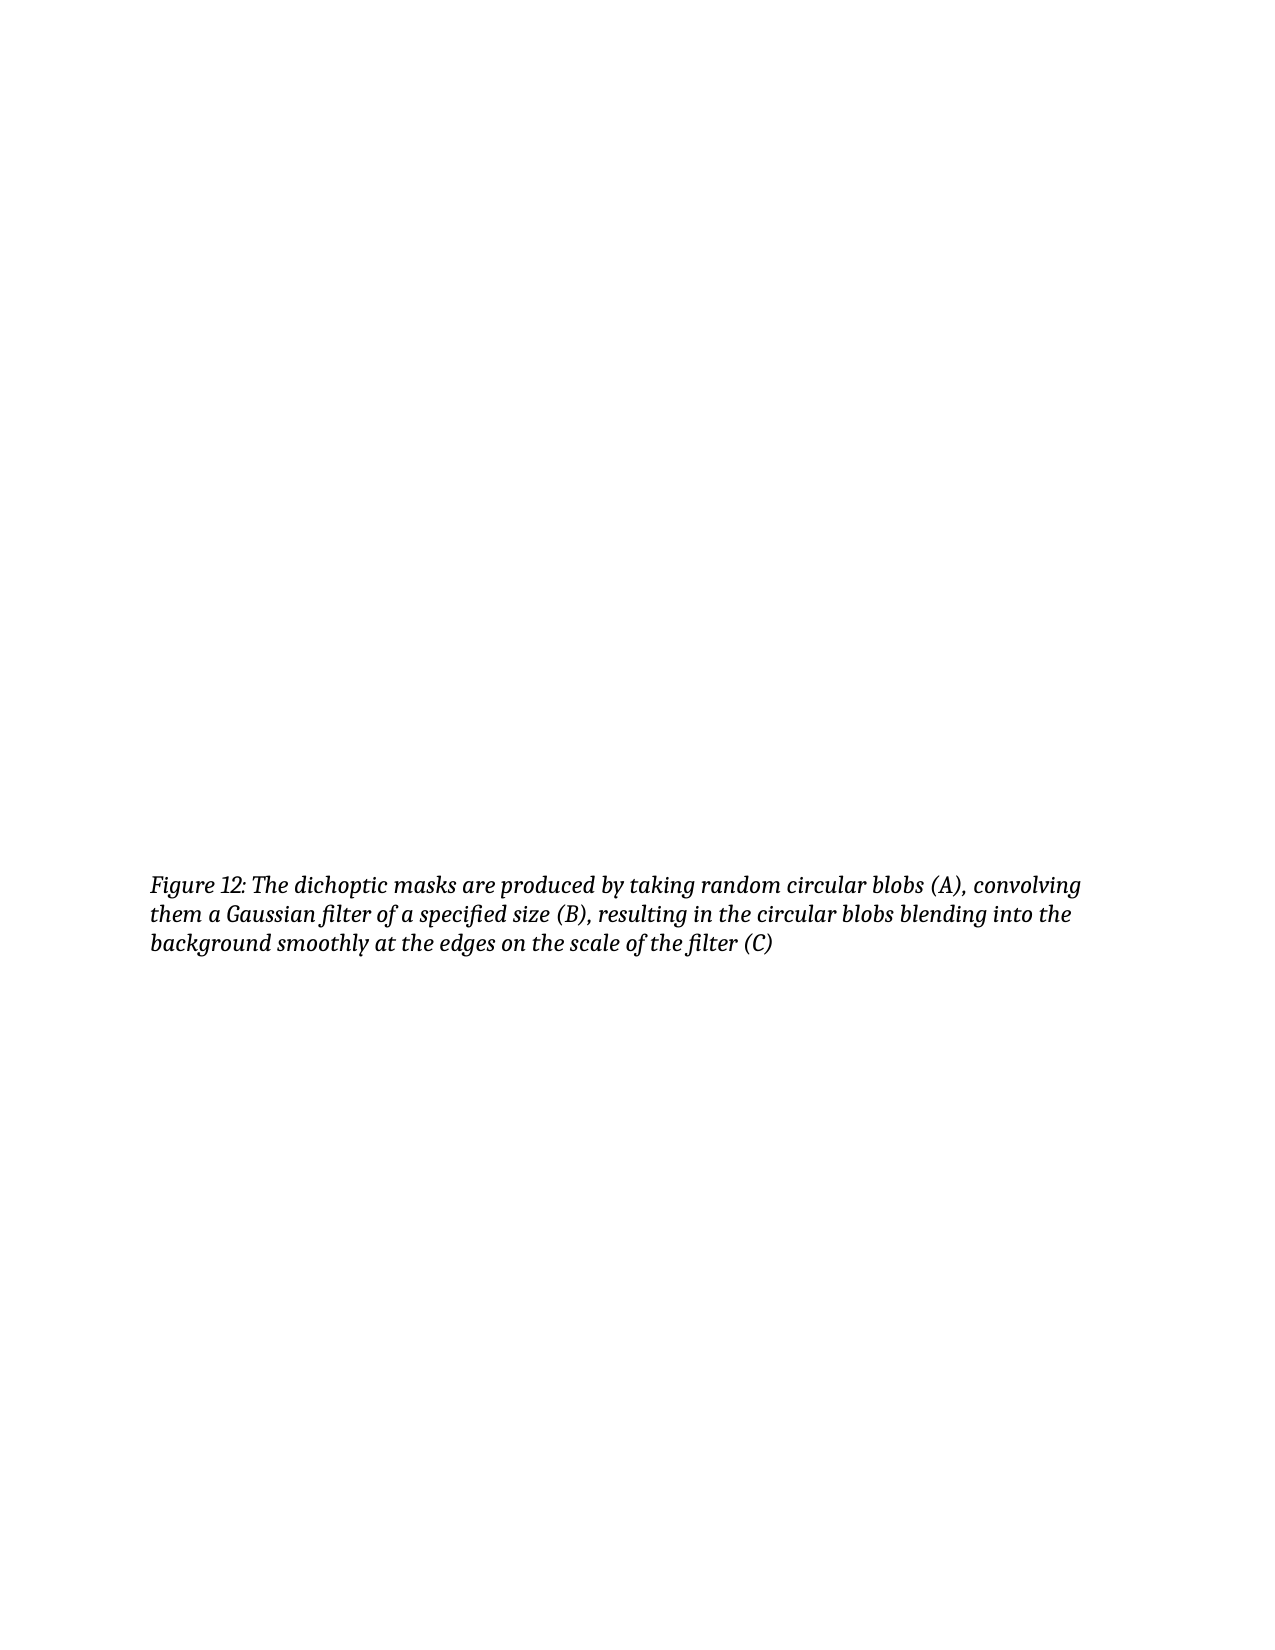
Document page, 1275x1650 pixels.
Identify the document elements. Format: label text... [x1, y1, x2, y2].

text Figure 12: The dichoptic masks are produced by taking random circular blobs (A), convolving them a Gaussian filter of a specified size (B), resulting in the circular blobs blending into the background smoothly at the edges on the scale of the filter (C) [150, 871, 1125, 957]
